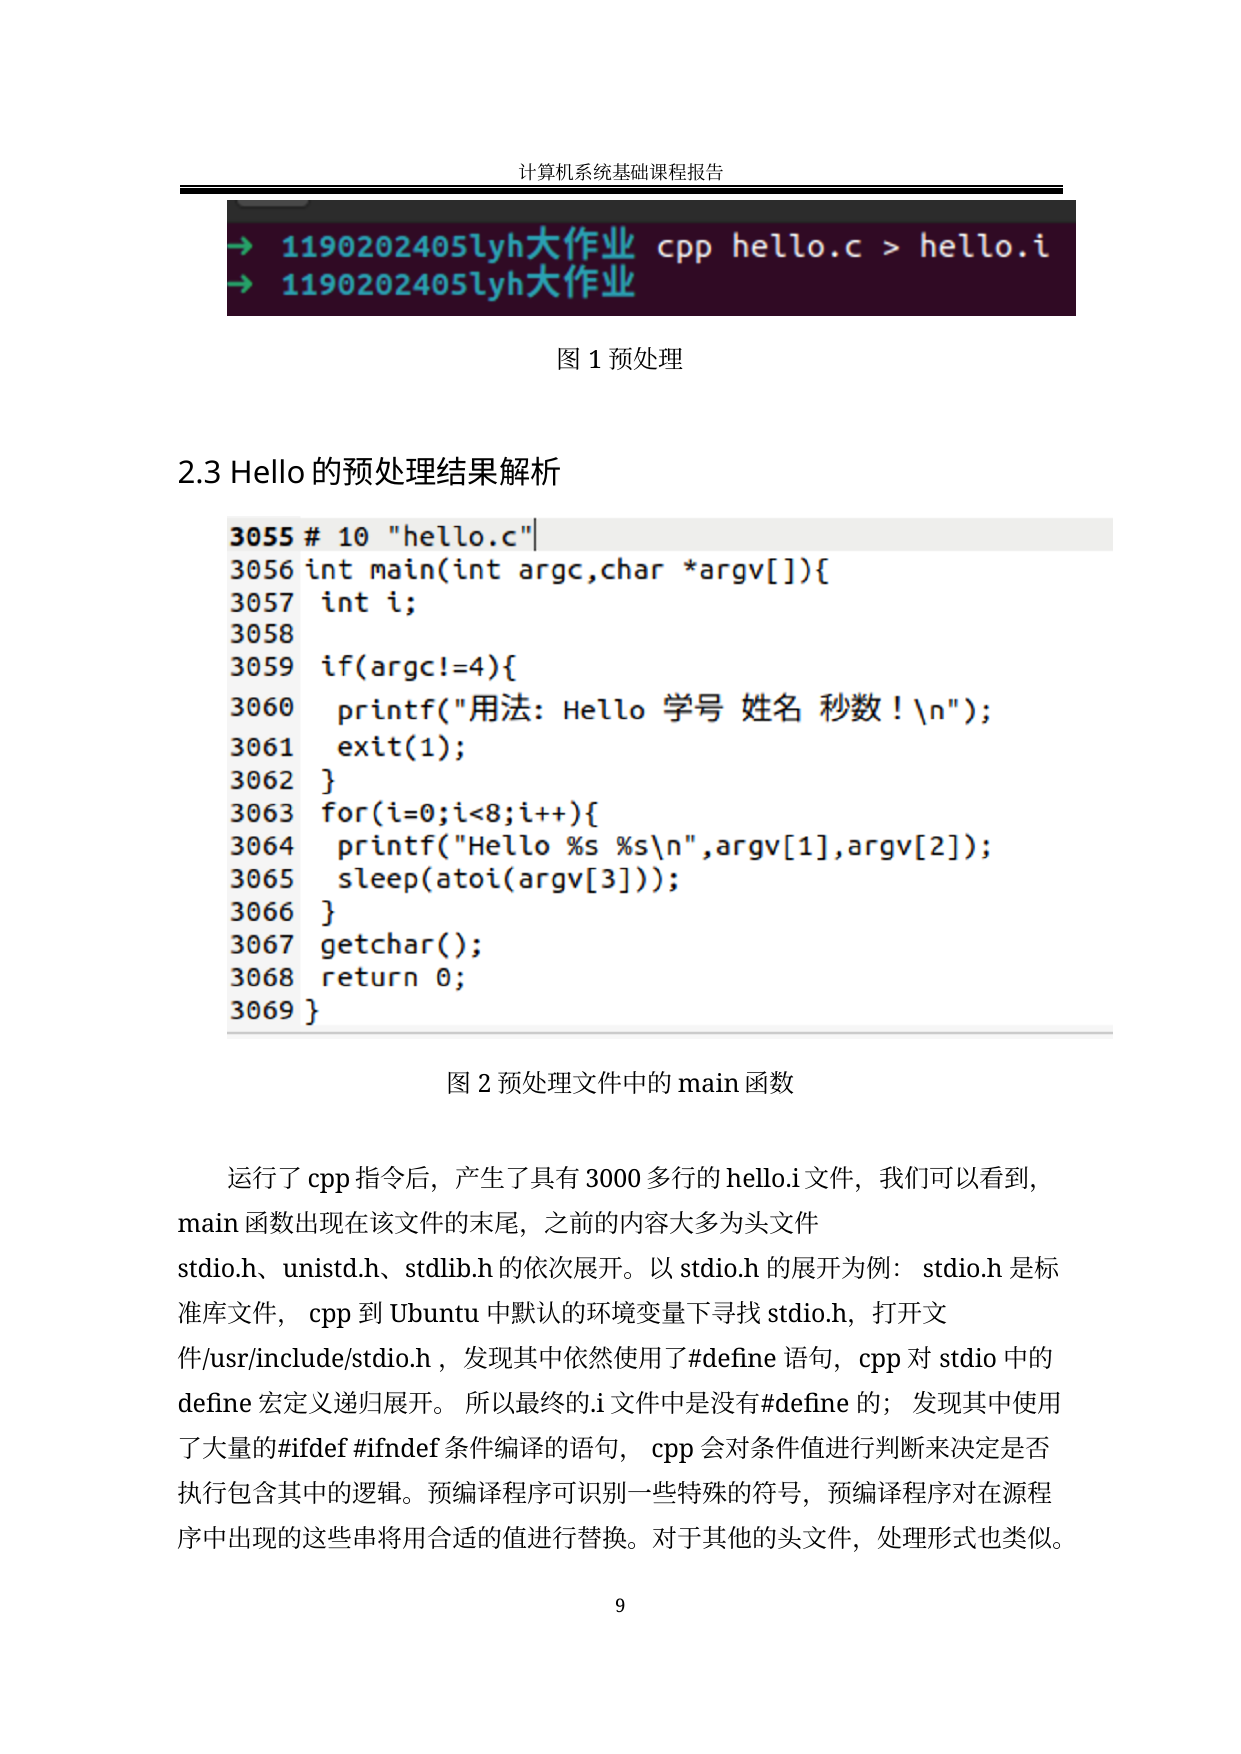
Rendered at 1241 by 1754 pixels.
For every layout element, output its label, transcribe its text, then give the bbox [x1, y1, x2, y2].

picture [227, 200, 1076, 316]
subtitle 2.3 Hello的预处理结果解析 [177, 452, 1063, 491]
text 运行了cpp指令后，产生了具有3000多行的hello.i文件，我们可以看到，main函数出现在该文件的末尾，之前的内容大多为头文件stdio.h、unistd.h、stdlib.h的依次展开。以 stdio.h 的展开为例： stdio.h 是标准库文件， cpp 到 Ubuntu 中默认的环境变量下寻找 stdio.h，打开文件/usr/include/stdio.h ，发现其中依然使用了#define 语句，cpp 对 stdio 中的define 宏定义递归展开。 所以最终的.i 文件中是没有#define 的； 发现其中使用了大量的#ifdef #ifndef 条件编译的语句， cpp 会对条件值进行判断来决定是否执行包含其中的逻辑。预编译程序可识别一些特殊的符号，预编译程序对在源程序中出现的这些串将用合适的值进行替换。对于其他的头文件，处理形式也类似。 [177, 1159, 1063, 1554]
text 图 1 预处理 [177, 340, 1063, 376]
picture [227, 516, 1113, 1039]
text 图 2 预处理文件中的main函数 [177, 1063, 1063, 1099]
